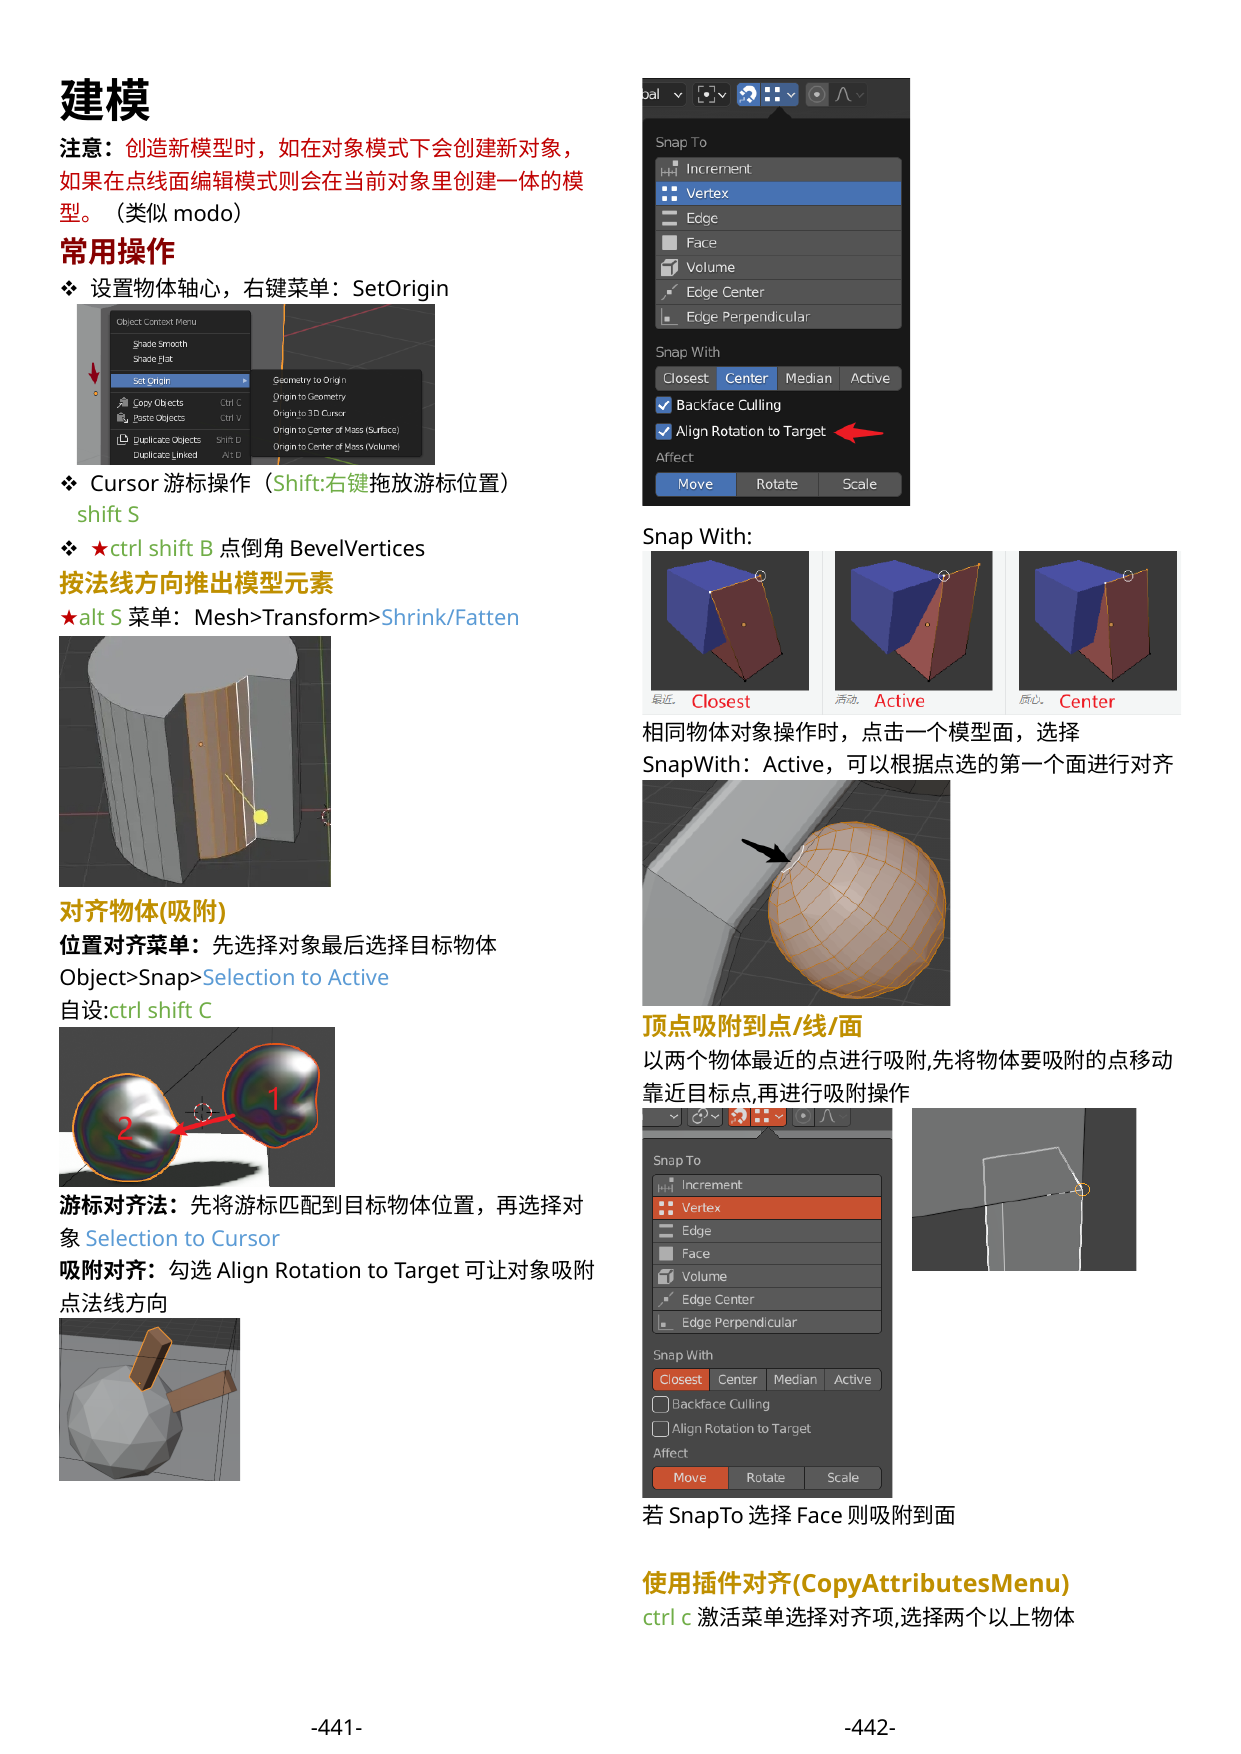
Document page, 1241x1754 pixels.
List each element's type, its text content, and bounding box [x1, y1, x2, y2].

text 吸附对齐：勾选Align Rotation to Target可让对象吸附点法线方向 [59, 1253, 598, 1318]
picture [912, 1108, 1137, 1271]
picture [59, 636, 331, 887]
text 注意：创造新模型时，如在对象模式下会创建新对象，如果在点线面编辑模式则会在当前对象里创建一体的模型。（类似modo） [59, 131, 598, 228]
subtitle 使用插件对齐(CopyAttributesMenu) [642, 1563, 1181, 1599]
subtitle 顶点吸附到点/线/面 [642, 1007, 1181, 1043]
picture [59, 1027, 335, 1187]
picture [59, 1318, 241, 1481]
list Cursor游标操作（Shift:右键拖放游标位置） shift S [59, 466, 598, 531]
subtitle 常用操作 [59, 228, 598, 271]
text ctrl c 激活菜单选择对齐项,选择两个以上物体 [642, 1599, 1181, 1632]
subtitle 按法线方向推出模型元素 [59, 563, 598, 599]
list ★ctrl shift B 点倒角BevelVertices [59, 531, 598, 563]
subtitle 建模 [59, 64, 598, 131]
picture [76, 304, 435, 465]
text 位置对齐菜单：先选择对象最后选择目标物体Object>Snap>Selection to Active [59, 928, 598, 993]
text 自设:ctrl shift C [59, 993, 598, 1026]
picture [642, 78, 911, 506]
text ★alt S 菜单：Mesh>Transform>Shrink/Fatten [59, 599, 598, 632]
text 若SnapTo选择Face则吸附到面 [642, 1498, 1181, 1531]
text 游标对齐法：先将游标匹配到目标物体位置，再选择对象Selection to Cursor [59, 1188, 598, 1253]
picture [642, 780, 951, 1006]
text Snap With: [642, 519, 1181, 551]
picture [642, 551, 1182, 715]
picture [642, 1108, 893, 1498]
subtitle 对齐物体(吸附) [59, 892, 598, 928]
text 以两个物体最近的点进行吸附,先将物体要吸附的点移动靠近目标点,再进行吸附操作 [642, 1043, 1181, 1108]
